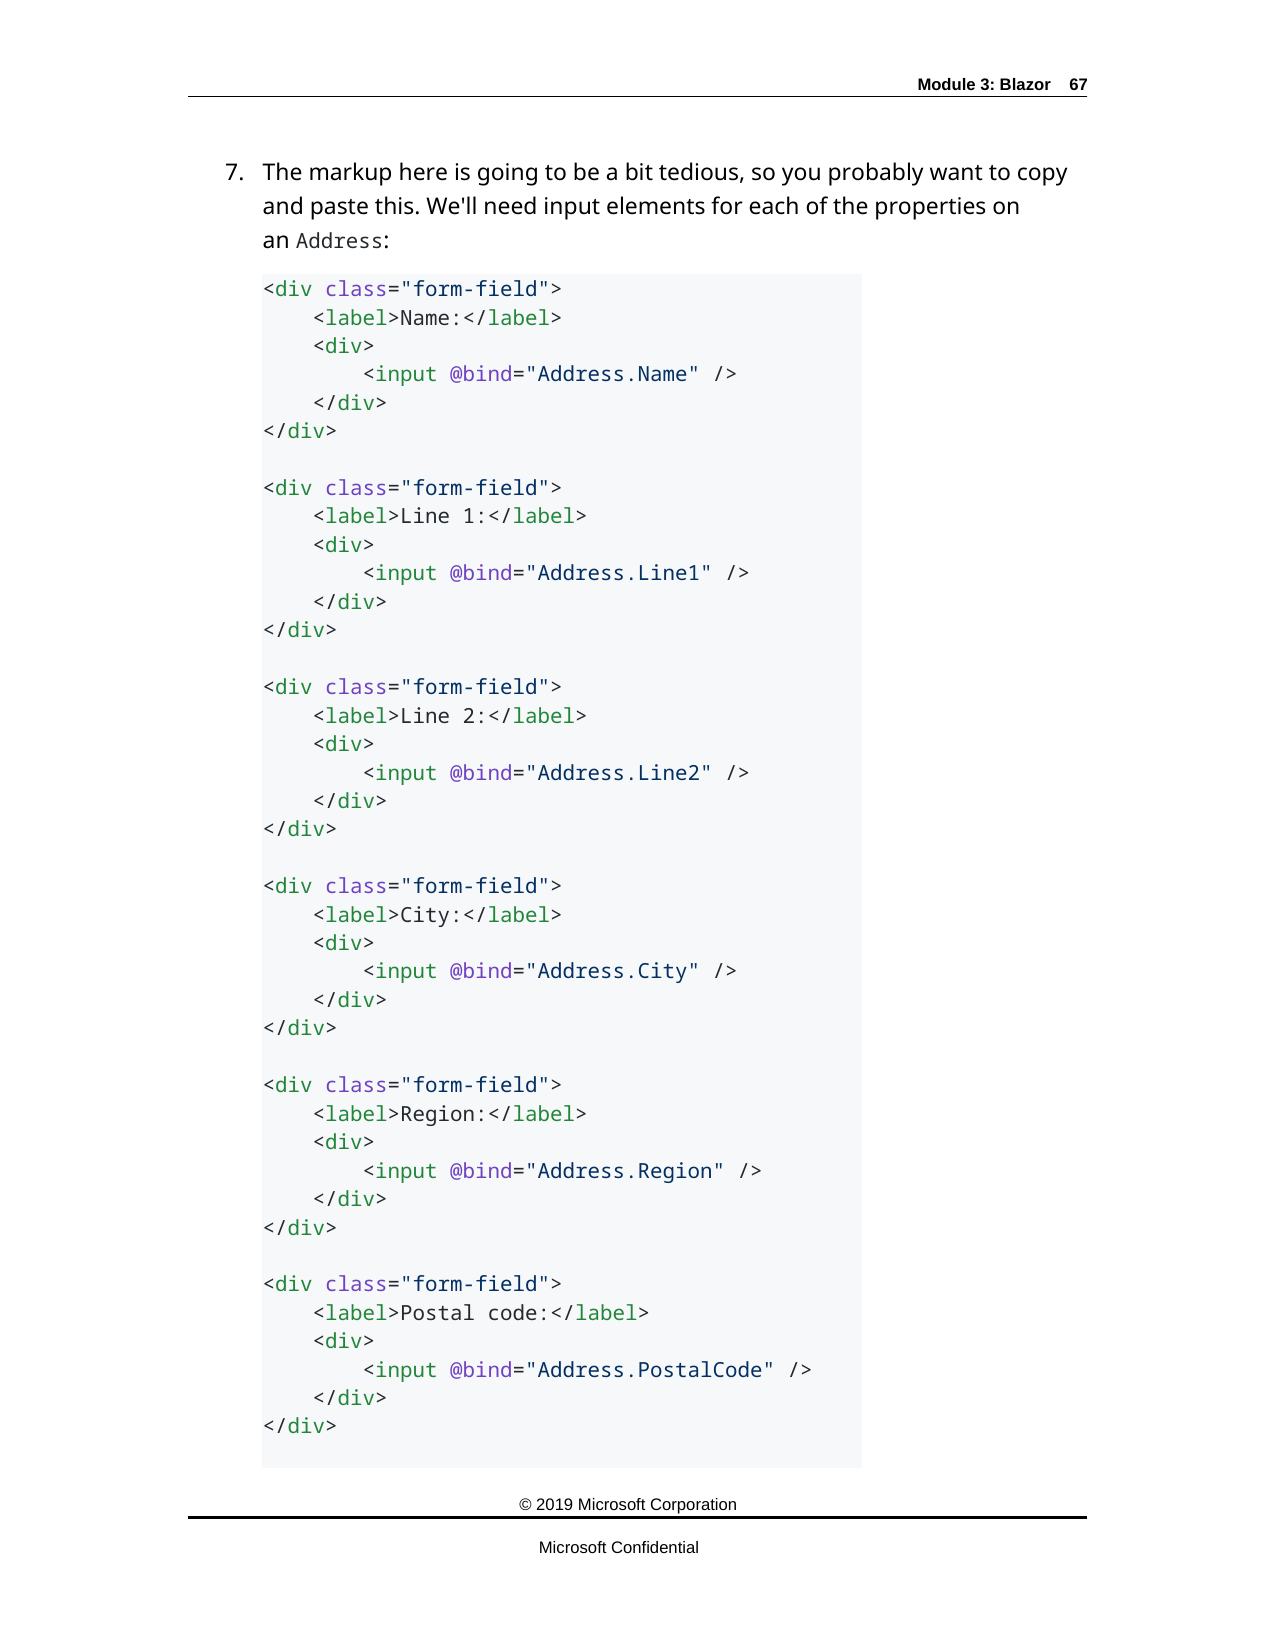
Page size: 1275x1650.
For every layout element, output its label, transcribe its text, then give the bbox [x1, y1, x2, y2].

text <div> [262, 928, 862, 957]
text </div> [262, 1412, 862, 1440]
text <label>City:</label> [262, 900, 862, 928]
text <div class="form-field"> [262, 1269, 862, 1298]
text <div> [262, 1127, 862, 1156]
text </div> [262, 1213, 862, 1241]
text <div class="form-field"> [262, 473, 862, 502]
text </div> [262, 416, 862, 445]
text </div> [262, 1013, 862, 1042]
text <div> [262, 331, 862, 359]
text <input @bind="Address.Line1" /> [262, 558, 862, 587]
text <input @bind="Address.PostalCode" /> [262, 1355, 862, 1383]
text <div class="form-field"> [262, 871, 862, 900]
text </div> [262, 786, 862, 814]
text <div class="form-field"> [262, 672, 862, 701]
text <label>Name:</label> [262, 303, 862, 331]
text <div class="form-field"> [262, 1070, 862, 1099]
text </div> [262, 1184, 862, 1213]
text <input @bind="Address.City" /> [262, 957, 862, 985]
text <input @bind="Address.Name" /> [262, 359, 862, 388]
text <div class="form-field"> [262, 274, 862, 303]
text <div> [262, 729, 862, 758]
text </div> [262, 1383, 862, 1412]
text </div> [262, 814, 862, 843]
text <label>Region:</label> [262, 1099, 862, 1127]
text </div> [262, 587, 862, 615]
text </div> [262, 615, 862, 644]
text <div> [262, 530, 862, 558]
text </div> [262, 388, 862, 416]
text <label>Line 1:</label> [262, 502, 862, 530]
text <input @bind="Address.Region" /> [262, 1156, 862, 1184]
text <div> [262, 1326, 862, 1355]
text <input @bind="Address.Line2" /> [262, 758, 862, 786]
text The markup here is going to be a bit tedious, so you probably want to copy and paste this. We'll need input elements for each of the properties on an Address: [225, 156, 1087, 255]
text <label>Postal code:</label> [262, 1298, 862, 1326]
text </div> [262, 985, 862, 1013]
text <label>Line 2:</label> [262, 701, 862, 729]
